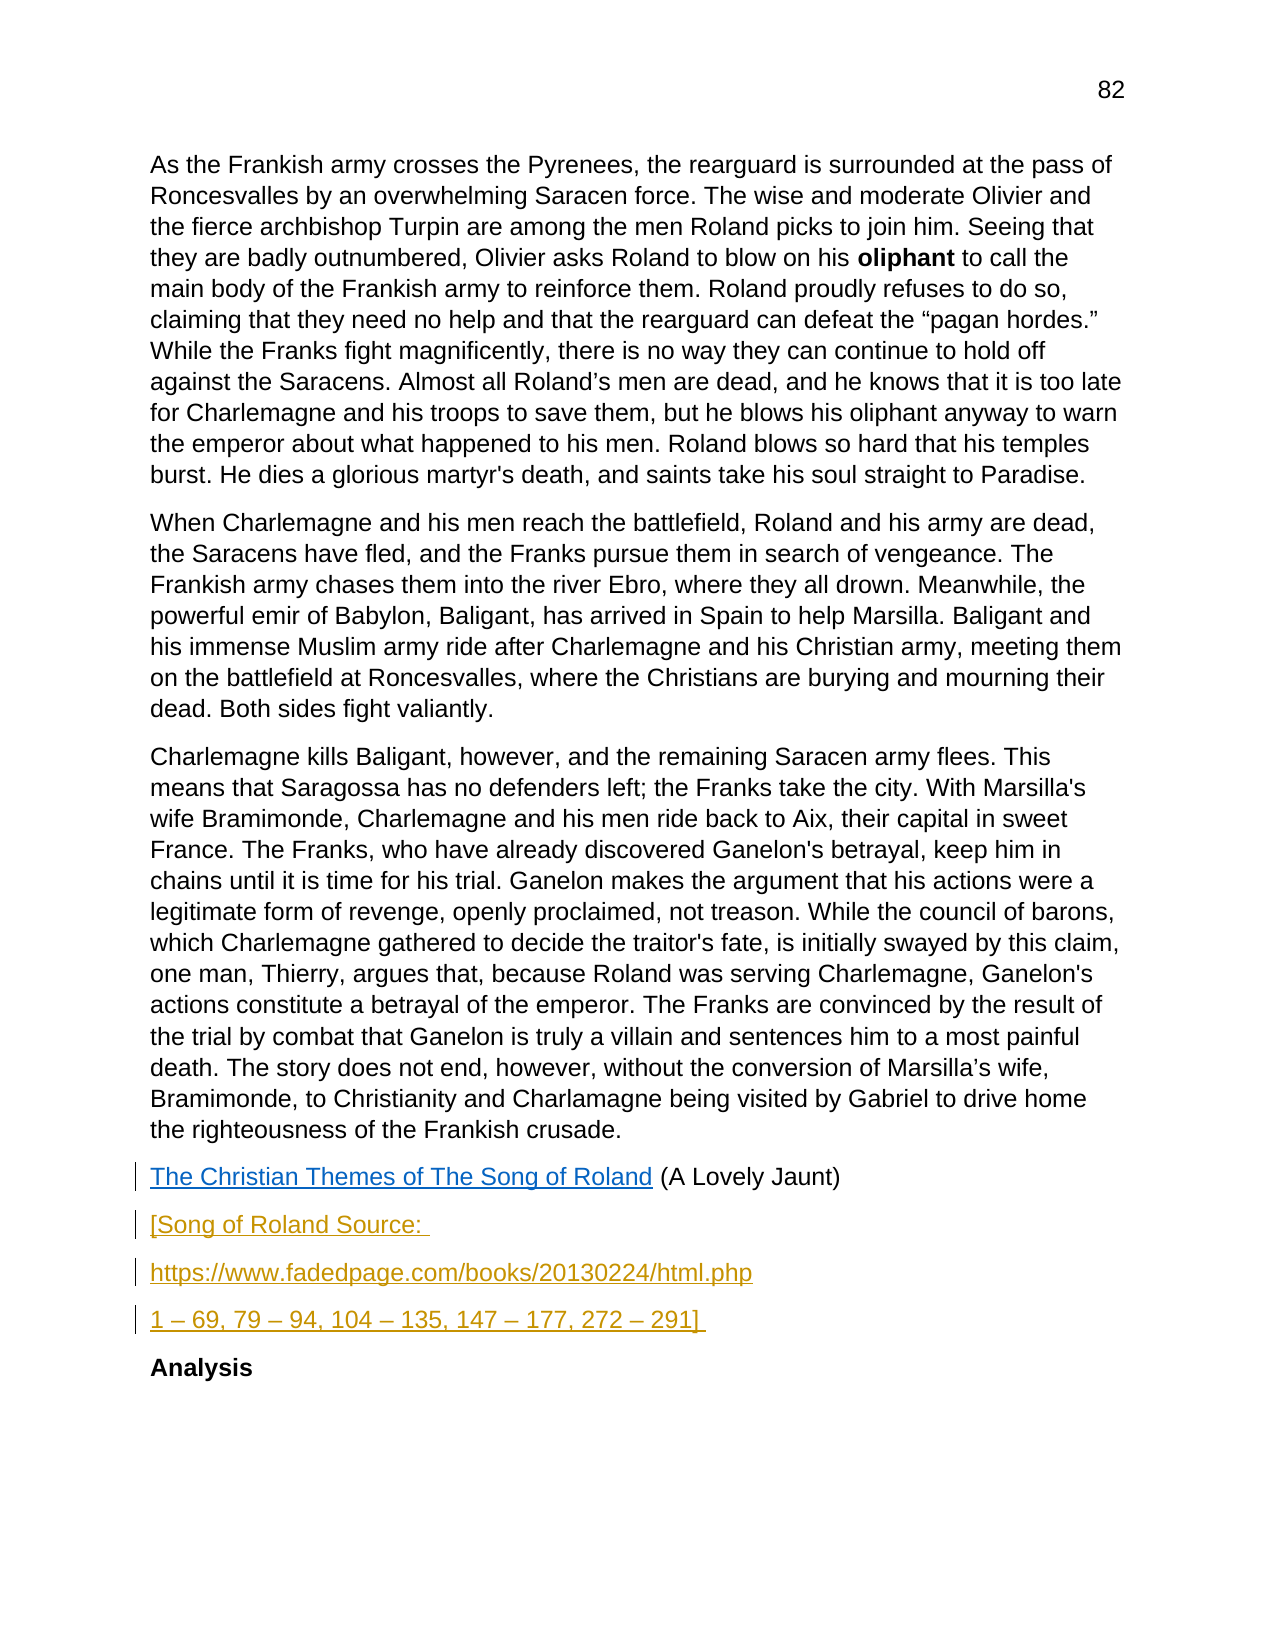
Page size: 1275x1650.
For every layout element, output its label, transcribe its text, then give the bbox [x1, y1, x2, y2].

text Charlemagne kills Baligant, however, and the remaining Saracen army flees. This means that Saragossa has no defenders left; the Franks take the city. With Marsilla's wife Bramimonde, Charlemagne and his men ride back to Aix, their capital in sweet France. The Franks, who have already discovered Ganelon's betrayal, keep him in chains until it is time for his trial. Ganelon makes the argument that his actions were a legitimate form of revenge, openly proclaimed, not treason. While the council of barons, which Charlemagne gathered to decide the traitor's fate, is initially swayed by this claim, one man, Thierry, argues that, because Roland was serving Charlemagne, Ganelon's actions constitute a betrayal of the emperor. The Franks are convinced by the result of the trial by combat that Ganelon is truly a villain and sentences him to a most painful death. The story does not end, however, without the conversion of Marsilla’s wife, Bramimonde, to Christianity and Charlamagne being visited by Gabriel to drive home the righteousness of the Frankish crusade. [150, 742, 1125, 1143]
text The Christian Themes of The Song of Roland (A Lovely Jaunt) [150, 1162, 1125, 1191]
text When Charlemagne and his men reach the battlefield, Roland and his army are dead, the Saracens have fled, and the Franks pursue them in search of vengeance. The Frankish army chases them into the river Ebro, where they all drown. Meanwhile, the powerful emir of Babylon, Baligant, has arrived in Spain to help Marsilla. Baligant and his immense Muslim army ride after Charlemagne and his Christian army, meeting them on the battlefield at Roncesvalles, where the Christians are burying and mourning their dead. Both sides fight valiantly. [150, 508, 1125, 723]
text As the Frankish army crosses the Pyrenees, the rearguard is surrounded at the pass of Roncesvalles by an overwhelming Saracen force. The wise and moderate Olivier and the fierce archbishop Turpin are among the men Roland picks to join him. Seeing that they are badly outnumbered, Olivier asks Roland to blow on his oliphant to call the main body of the Frankish army to reinforce them. Roland proudly refuses to do so, claiming that they need no help and that the rearguard can defeat the “pagan hordes.” While the Franks fight magnificently, there is no way they can continue to hold off against the Saracens. Almost all Roland’s men are dead, and he knows that it is too late for Charlemagne and his troops to save them, but he blows his oliphant anyway to warn the emperor about what happened to his men. Roland blows so hard that his temples burst. He dies a glorious martyr's death, and saints take his soul straight to Paradise. [150, 150, 1125, 489]
text Analysis [150, 1353, 1125, 1382]
